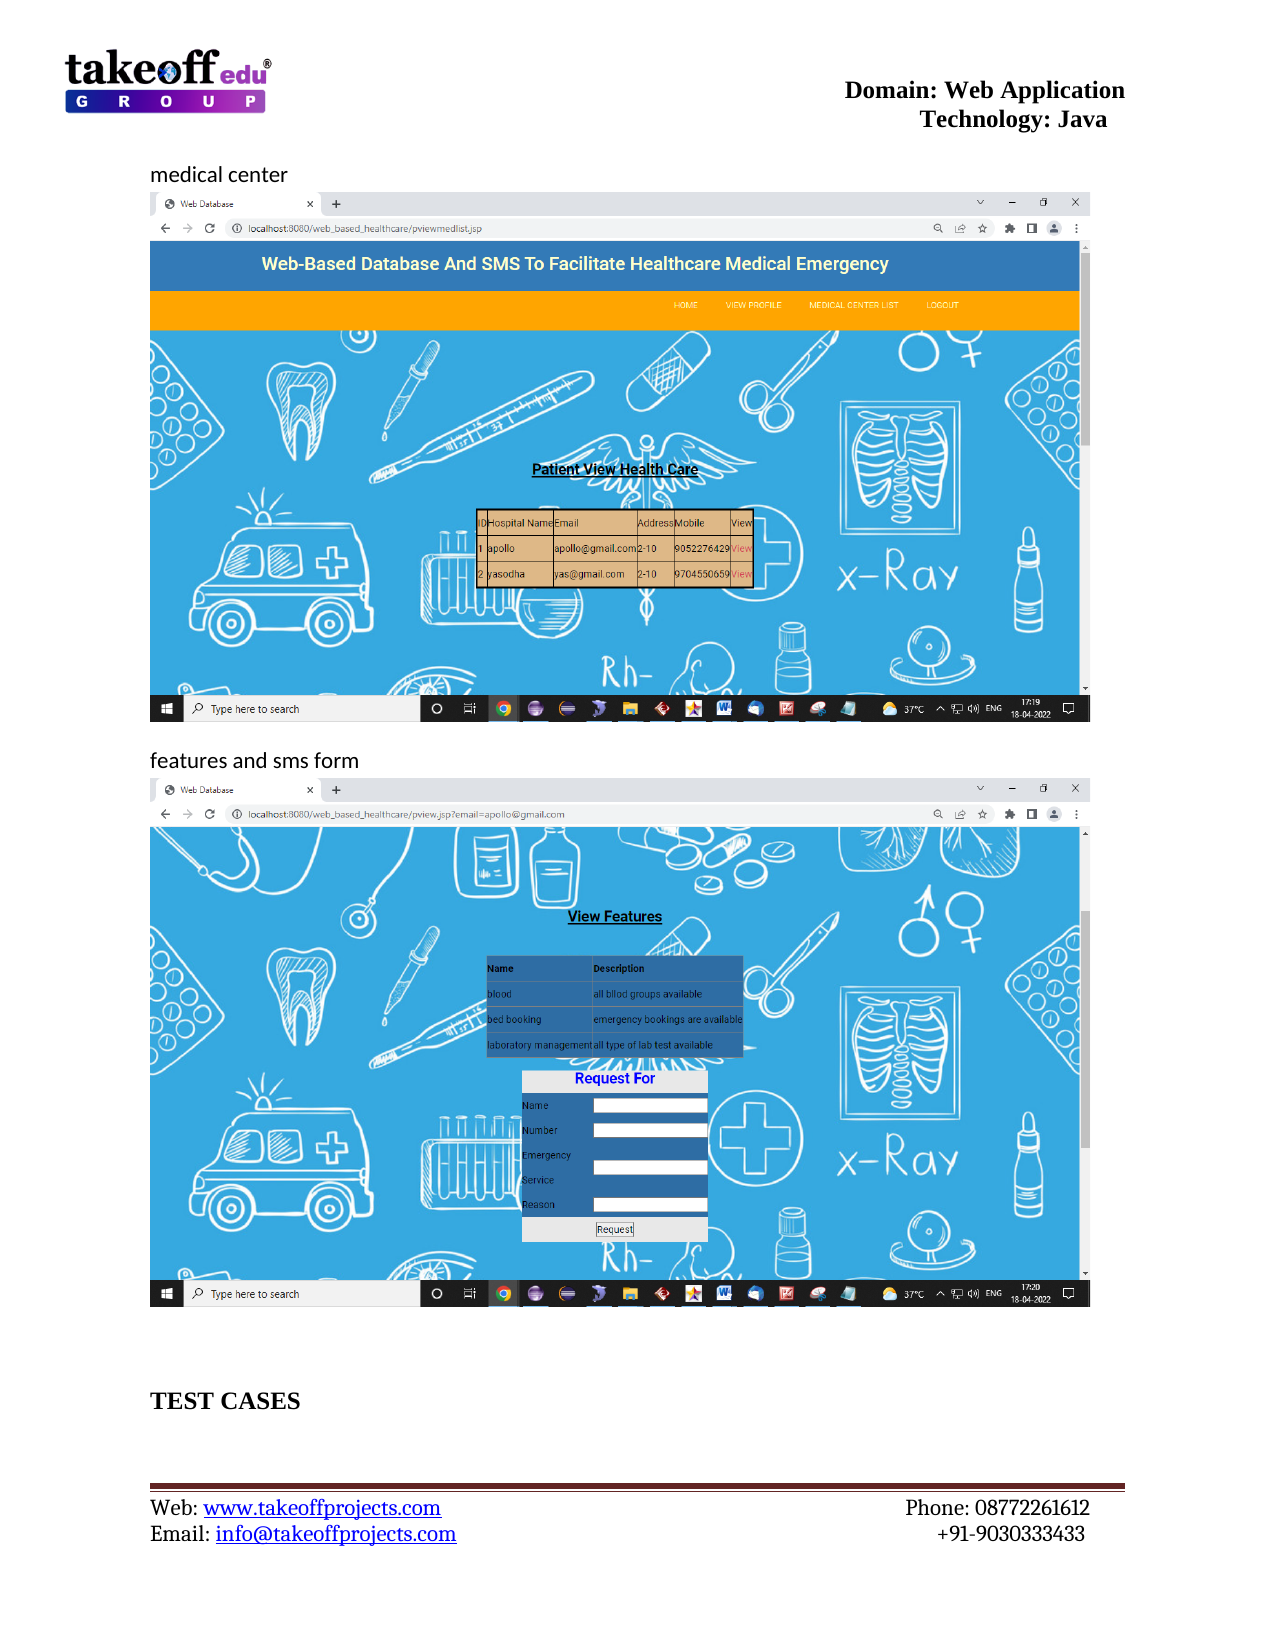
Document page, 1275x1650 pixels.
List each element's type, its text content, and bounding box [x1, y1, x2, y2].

picture [62, 45, 274, 122]
text TEST CASES [150, 1386, 1125, 1414]
picture [150, 778, 1091, 1307]
picture [150, 192, 1091, 722]
